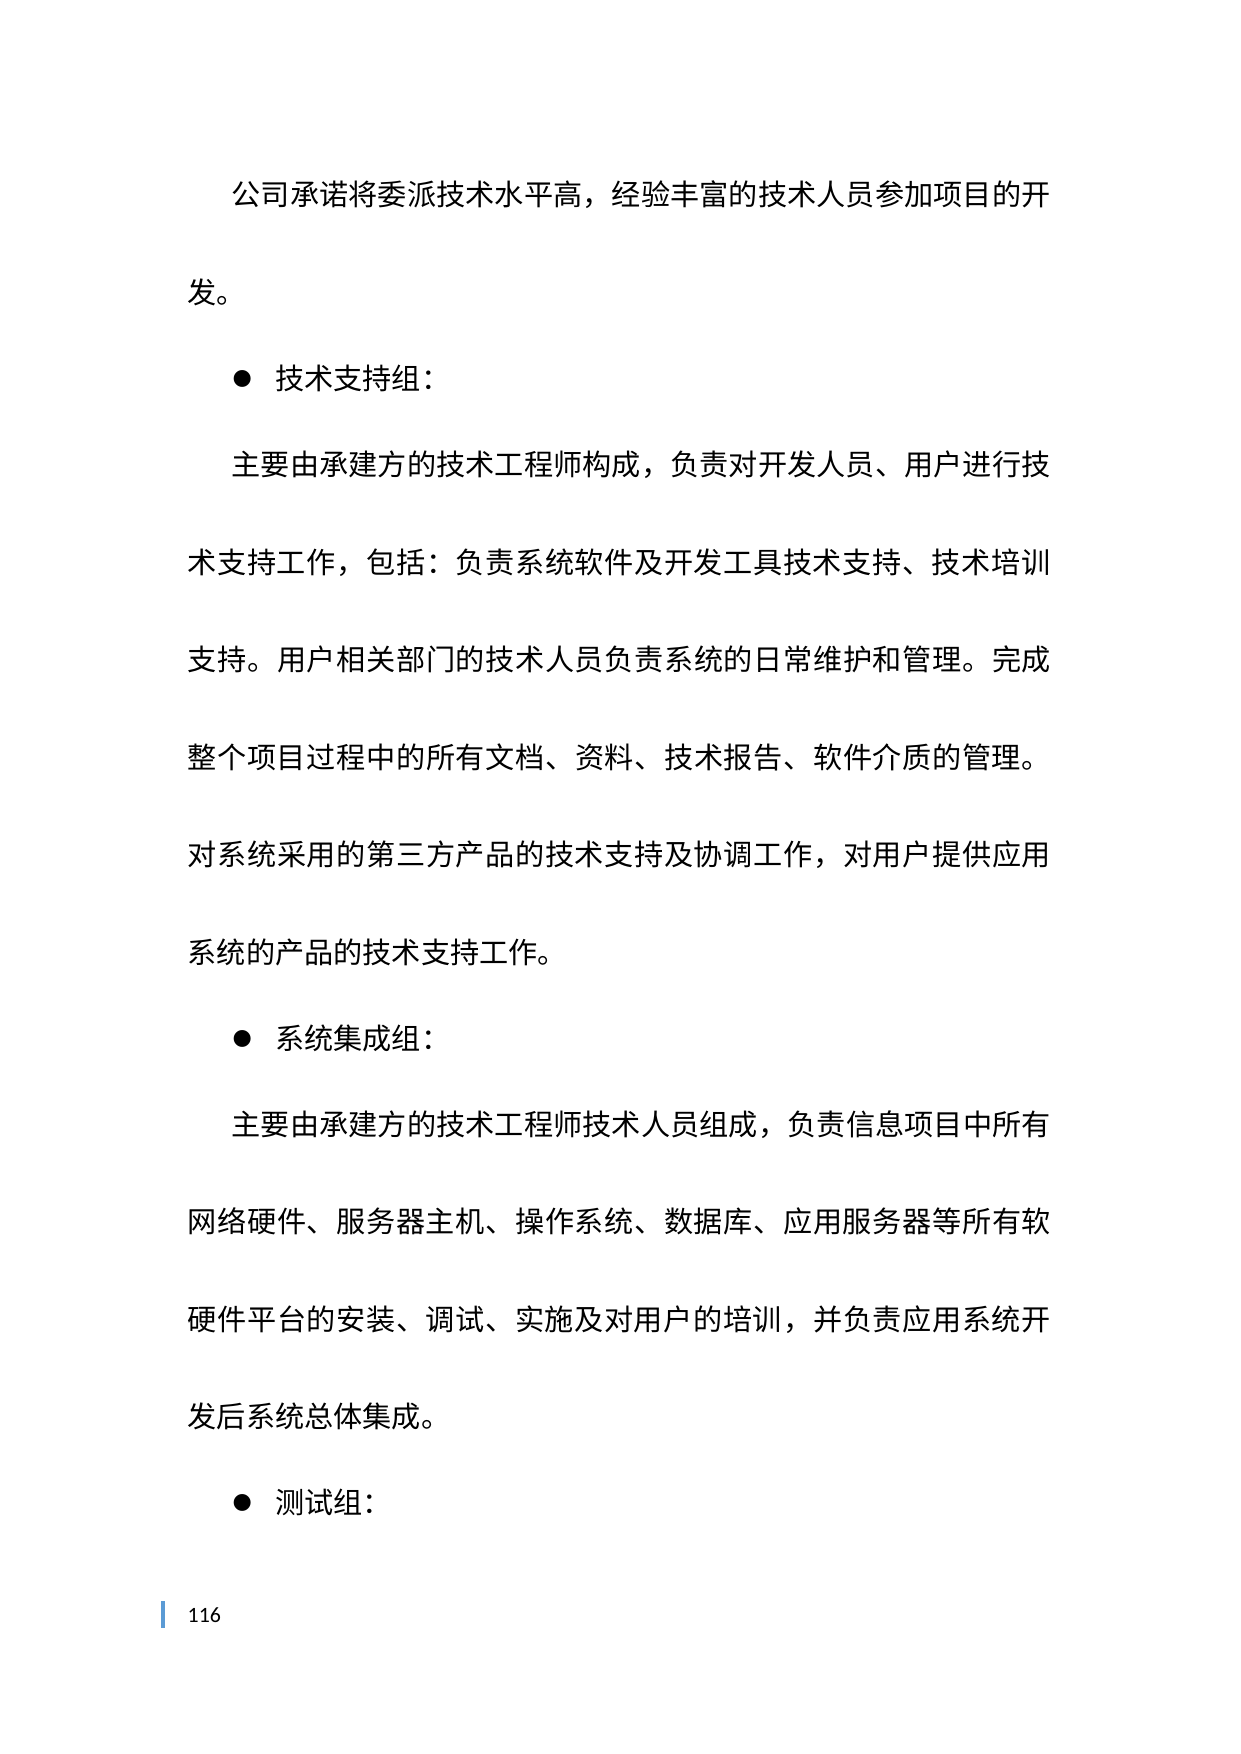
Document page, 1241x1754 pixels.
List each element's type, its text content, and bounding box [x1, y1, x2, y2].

list 技术支持组： [231, 344, 1053, 409]
list 系统集成组： [231, 1004, 1053, 1069]
text 主要由承建方的技术工程师技术人员组成，负责信息项目中所有网络硬件、服务器主机、操作系统、数据库、应用服务器等所有软硬件平台的安装、调试、实施及对用户的培训，并负责应用系统开发后系统总体集成。 [187, 1090, 1053, 1448]
list 测试组： [231, 1469, 1053, 1534]
text 主要由承建方的技术工程师构成，负责对开发人员、用户进行技术支持工作，包括：负责系统软件及开发工具技术支持、技术培训支持。用户相关部门的技术人员负责系统的日常维护和管理。完成整个项目过程中的所有文档、资料、技术报告、软件介质的管理。对系统采用的第三方产品的技术支持及协调工作，对用户提供应用系统的产品的技术支持工作。 [187, 430, 1053, 983]
text 公司承诺将委派技术水平高，经验丰富的技术人员参加项目的开发。 [187, 161, 1053, 323]
